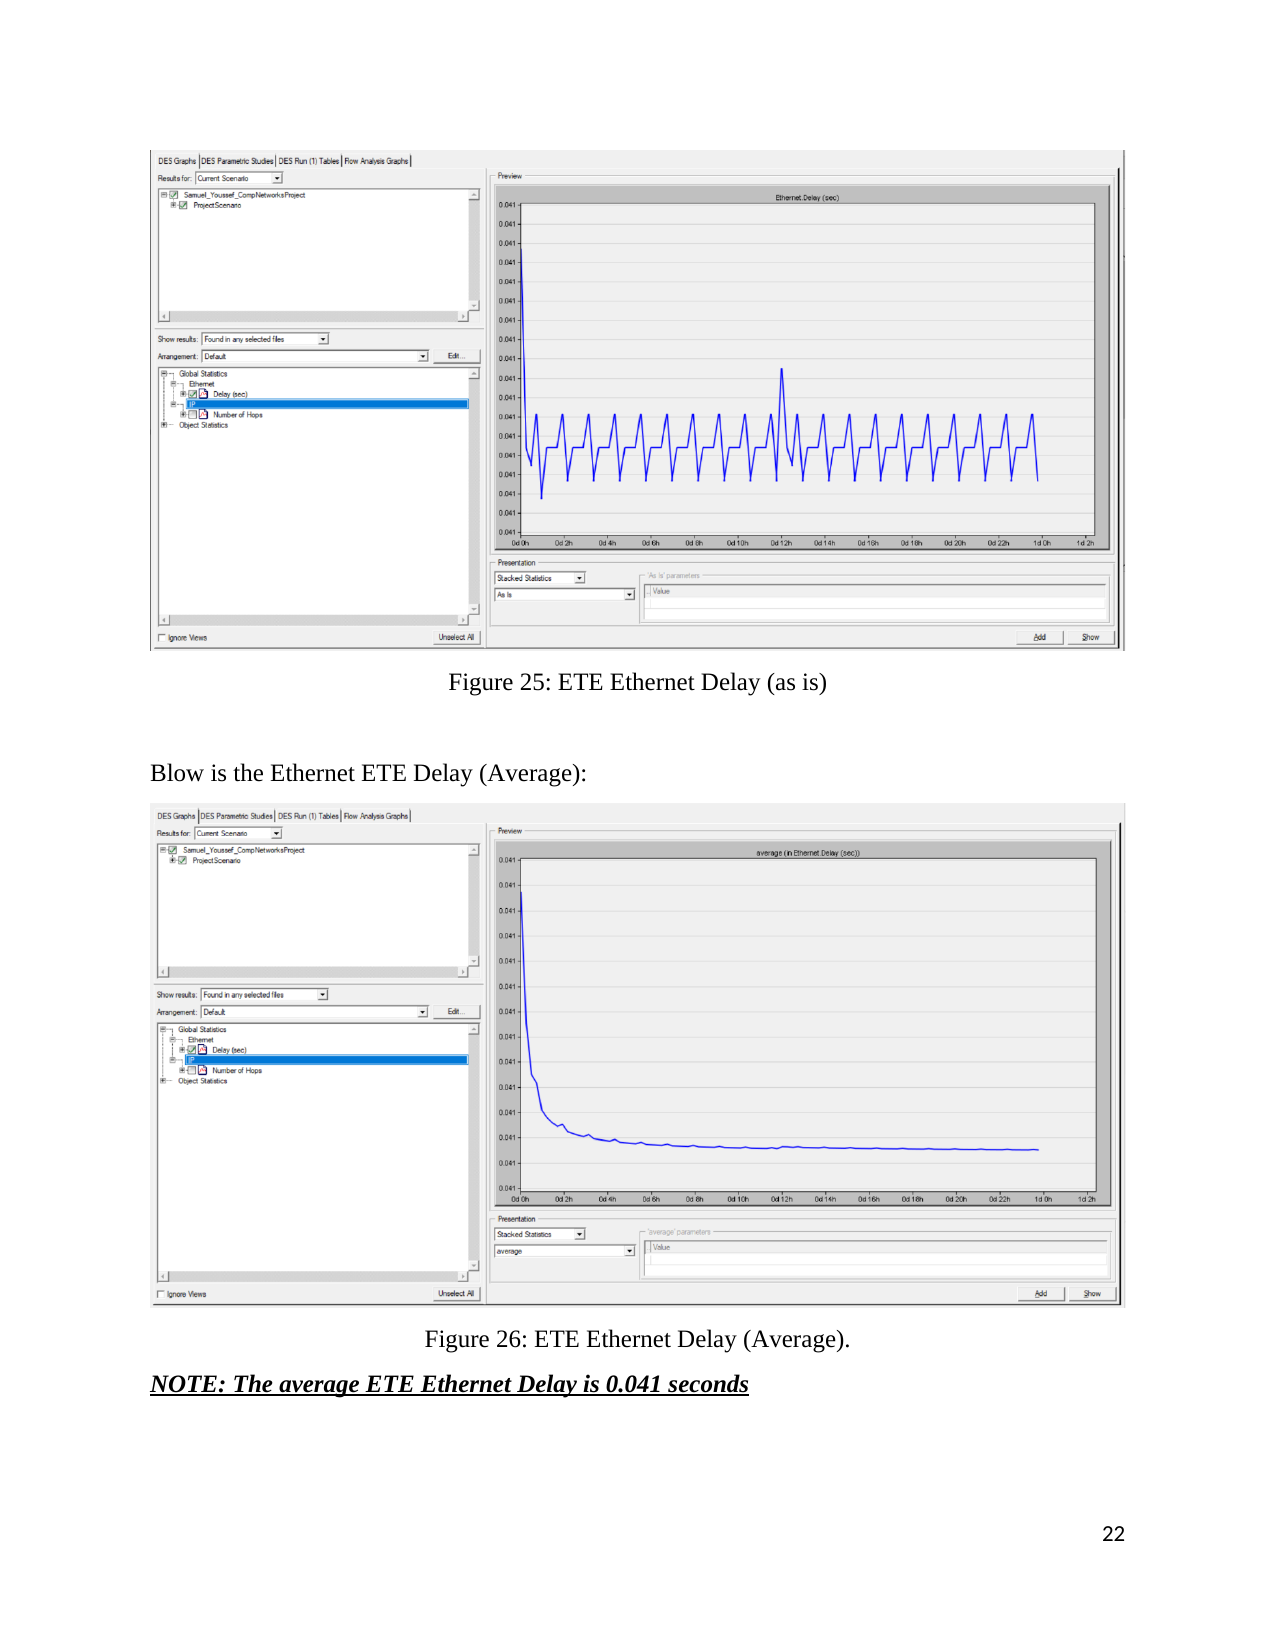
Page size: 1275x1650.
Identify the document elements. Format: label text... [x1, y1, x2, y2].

text Figure 26: ETE Ethernet Delay (Average). [150, 1324, 1125, 1353]
picture [150, 150, 1125, 651]
text Figure 25: ETE Ethernet Delay (as is) [150, 667, 1125, 696]
text Blow is the Ethernet ETE Delay (Average): [150, 758, 1125, 787]
text NOTE: The average ETE Ethernet Delay is 0.041 seconds [150, 1369, 1125, 1398]
picture [150, 803, 1125, 1308]
